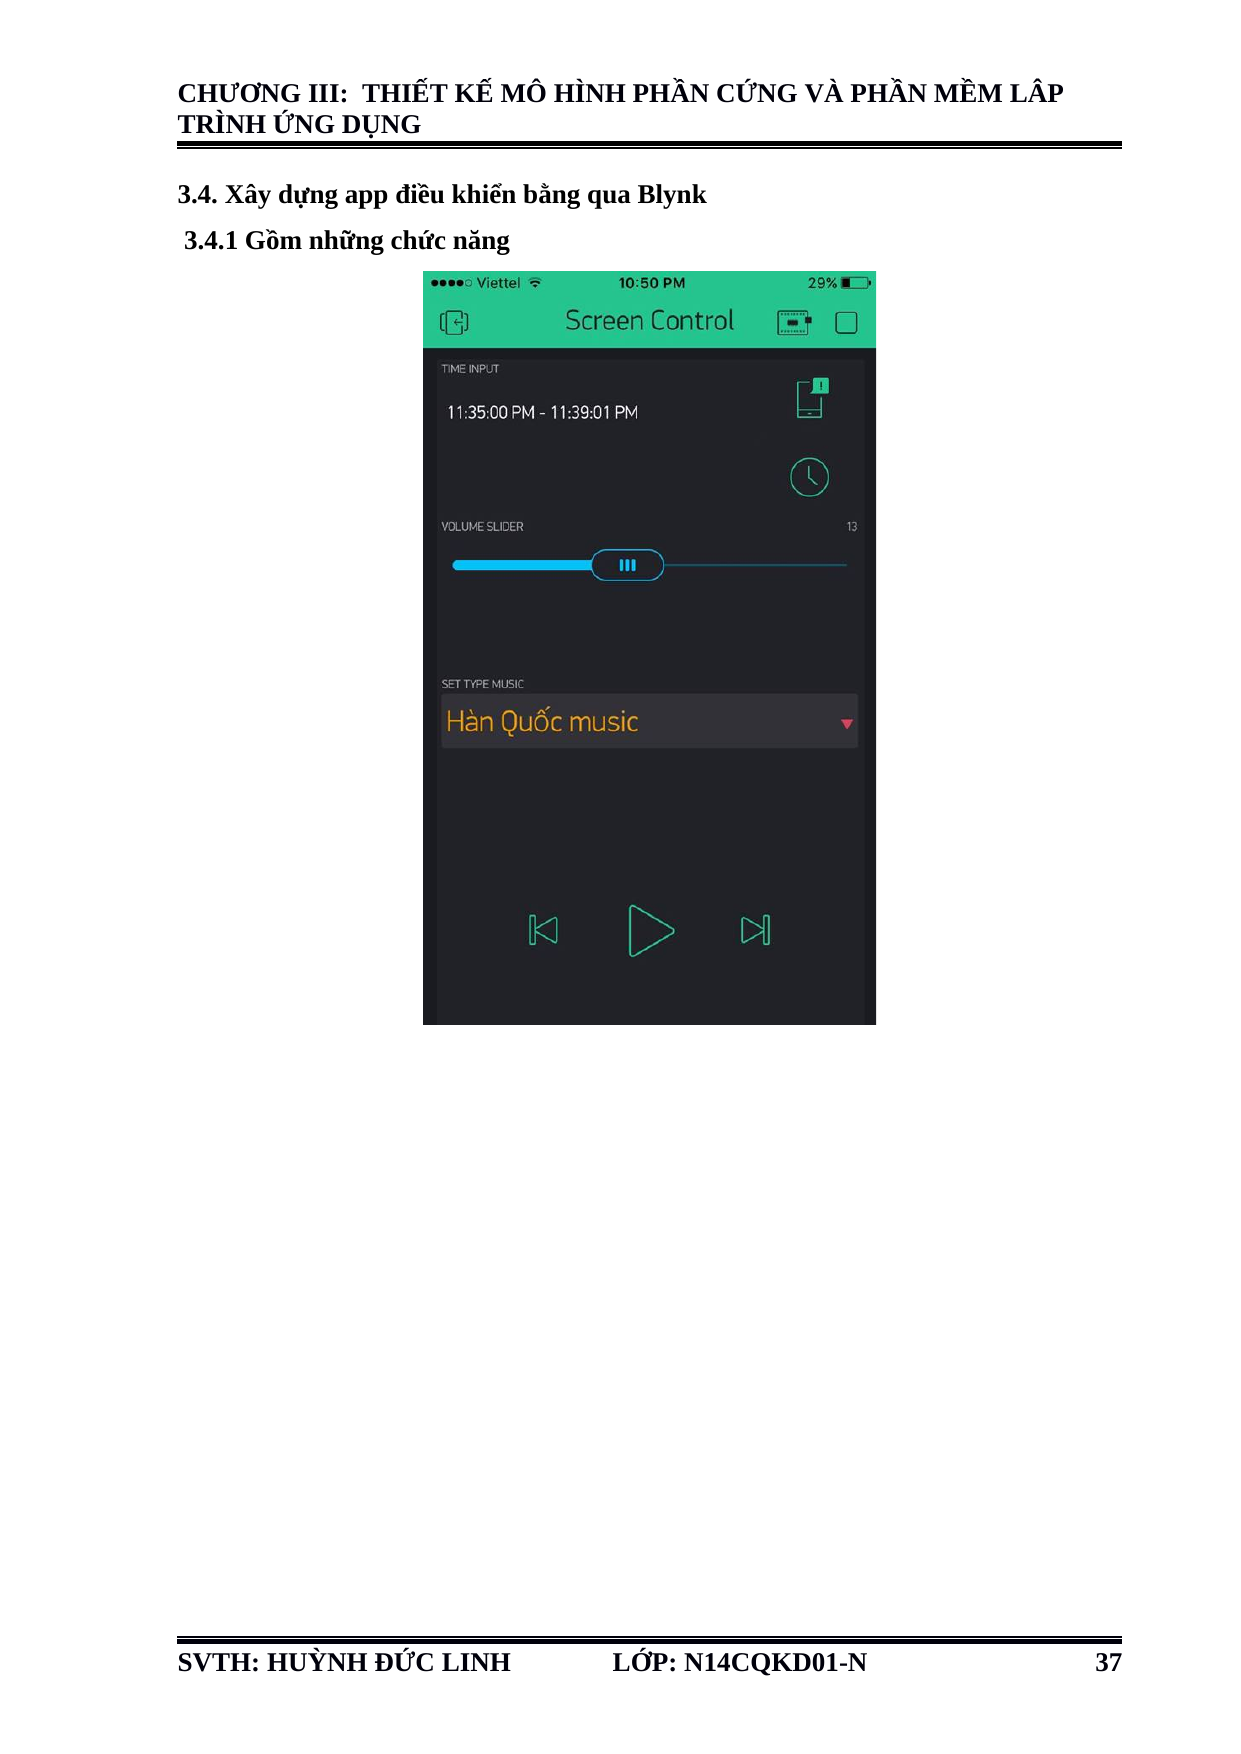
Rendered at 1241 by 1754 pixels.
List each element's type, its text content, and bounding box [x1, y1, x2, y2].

picture [423, 271, 877, 1025]
subtitle 3.4.1 Gồm những chức năng [177, 224, 1122, 256]
subtitle 3.4. Xây dựng app điều khiển bằng qua Blynk [177, 178, 1122, 209]
